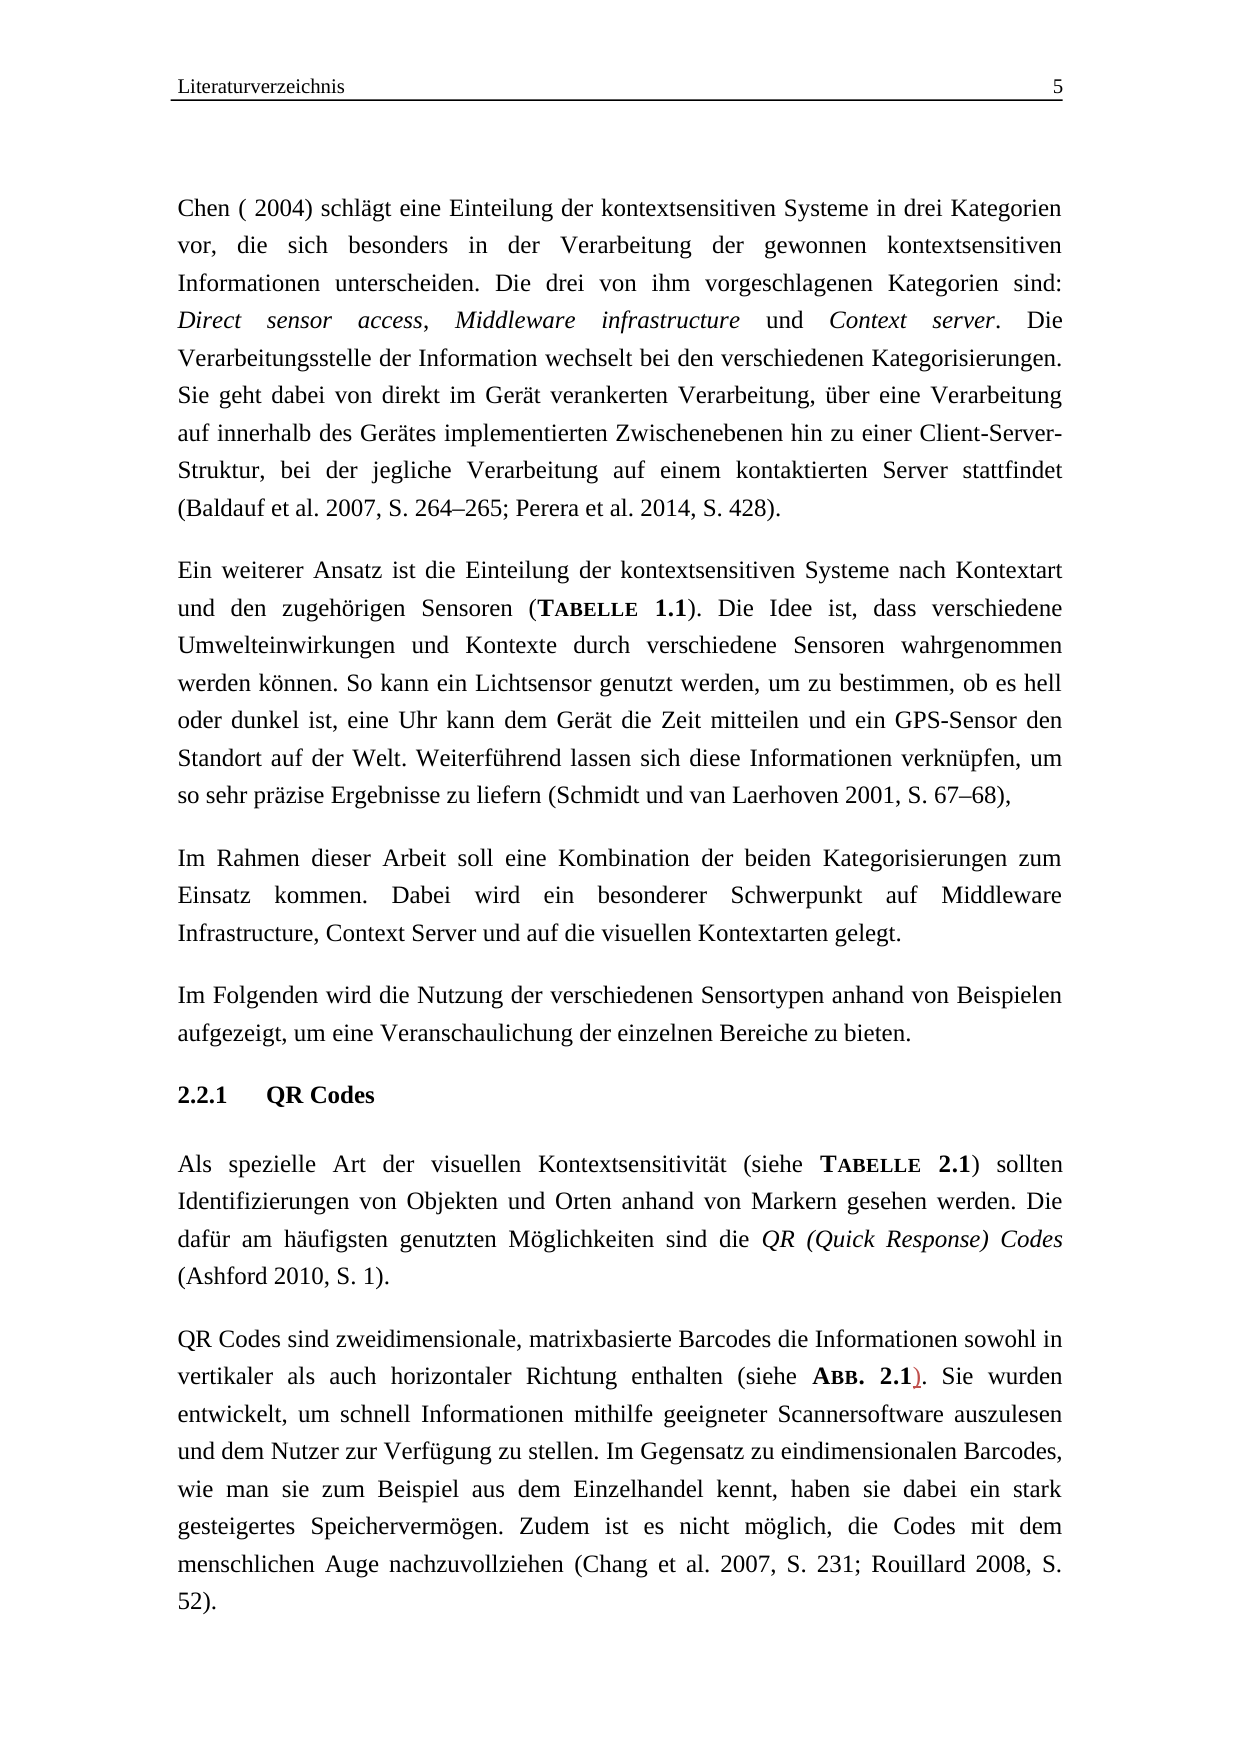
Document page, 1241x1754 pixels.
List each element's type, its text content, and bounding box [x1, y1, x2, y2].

text Im Rahmen dieser Arbeit soll eine Kombination der beiden Kategorisierungen zum Einsatz kommen. Dabei wird ein besonderer Schwerpunkt auf Middleware Infrastructure, Context Server und auf die visuellen Kontextarten gelegt. [177, 834, 1063, 947]
subtitle QR Codes [177, 1080, 1063, 1109]
text Als spezielle Art der visuellen Kontextsensitivität (siehe Tabelle 2.1) sollten Identifizierungen von Objekten und Orten anhand von Markern gesehen werden. Die dafür am häufigsten genutzten Möglichkeiten sind die QR (Quick Response) Codes (Ashford 2010, S. 1). [177, 1140, 1063, 1290]
text Im Folgenden wird die Nutzung der verschiedenen Sensortypen anhand von Beispielen aufgezeigt, um eine Veranschaulichung der einzelnen Bereiche zu bieten. [177, 972, 1063, 1047]
text QR Codes sind zweidimensionale, matrixbasierte Barcodes die Informationen sowohl in vertikaler als auch horizontaler Richtung enthalten (siehe Abb. 2.1). Sie wurden entwickelt, um schnell Informationen mithilfe geeigneter Scannersoftware auszulesen und dem Nutzer zur Verfügung zu stellen. Im Gegensatz zu eindimensionalen Barcodes, wie man sie zum Beispiel aus dem Einzelhandel kennt, haben sie dabei ein stark gesteigertes Speichervermögen. Zudem ist es nicht möglich, die Codes mit dem menschlichen Auge nachzuvollziehen (Chang et al. 2007, S. 231; Rouillard 2008, S. 52). [177, 1315, 1063, 1615]
text Chen ( 2004) schlägt eine Einteilung der kontextsensitiven Systeme in drei Kategorien vor, die sich besonders in der Verarbeitung der gewonnen kontextsensitiven Informationen unterscheiden. Die drei von ihm vorgeschlagenen Kategorien sind: Direct sensor access, Middleware infrastructure und Context server. Die Verarbeitungsstelle der Information wechselt bei den verschiedenen Kategorisierungen. Sie geht dabei von direkt im Gerät verankerten Verarbeitung, über eine Verarbeitung auf innerhalb des Gerätes implementierten Zwischenebenen hin zu einer Client-Server-Struktur, bei der jegliche Verarbeitung auf einem kontaktierten Server stattfindet (Baldauf et al. 2007, S. 264–265; Perera et al. 2014, S. 428). [177, 184, 1063, 522]
text Ein weiterer Ansatz ist die Einteilung der kontextsensitiven Systeme nach Kontextart und den zugehörigen Sensoren (Tabelle 1.1). Die Idee ist, dass verschiedene Umwelteinwirkungen und Kontexte durch verschiedene Sensoren wahrgenommen werden können. So kann ein Lichtsensor genutzt werden, um zu bestimmen, ob es hell oder dunkel ist, eine Uhr kann dem Gerät die Zeit mitteilen und ein GPS-Sensor den Standort auf der Welt. Weiterführend lassen sich diese Informationen verknüpfen, um so sehr präzise Ergebnisse zu liefern (Schmidt und van Laerhoven 2001, S. 67–68), [177, 547, 1063, 809]
